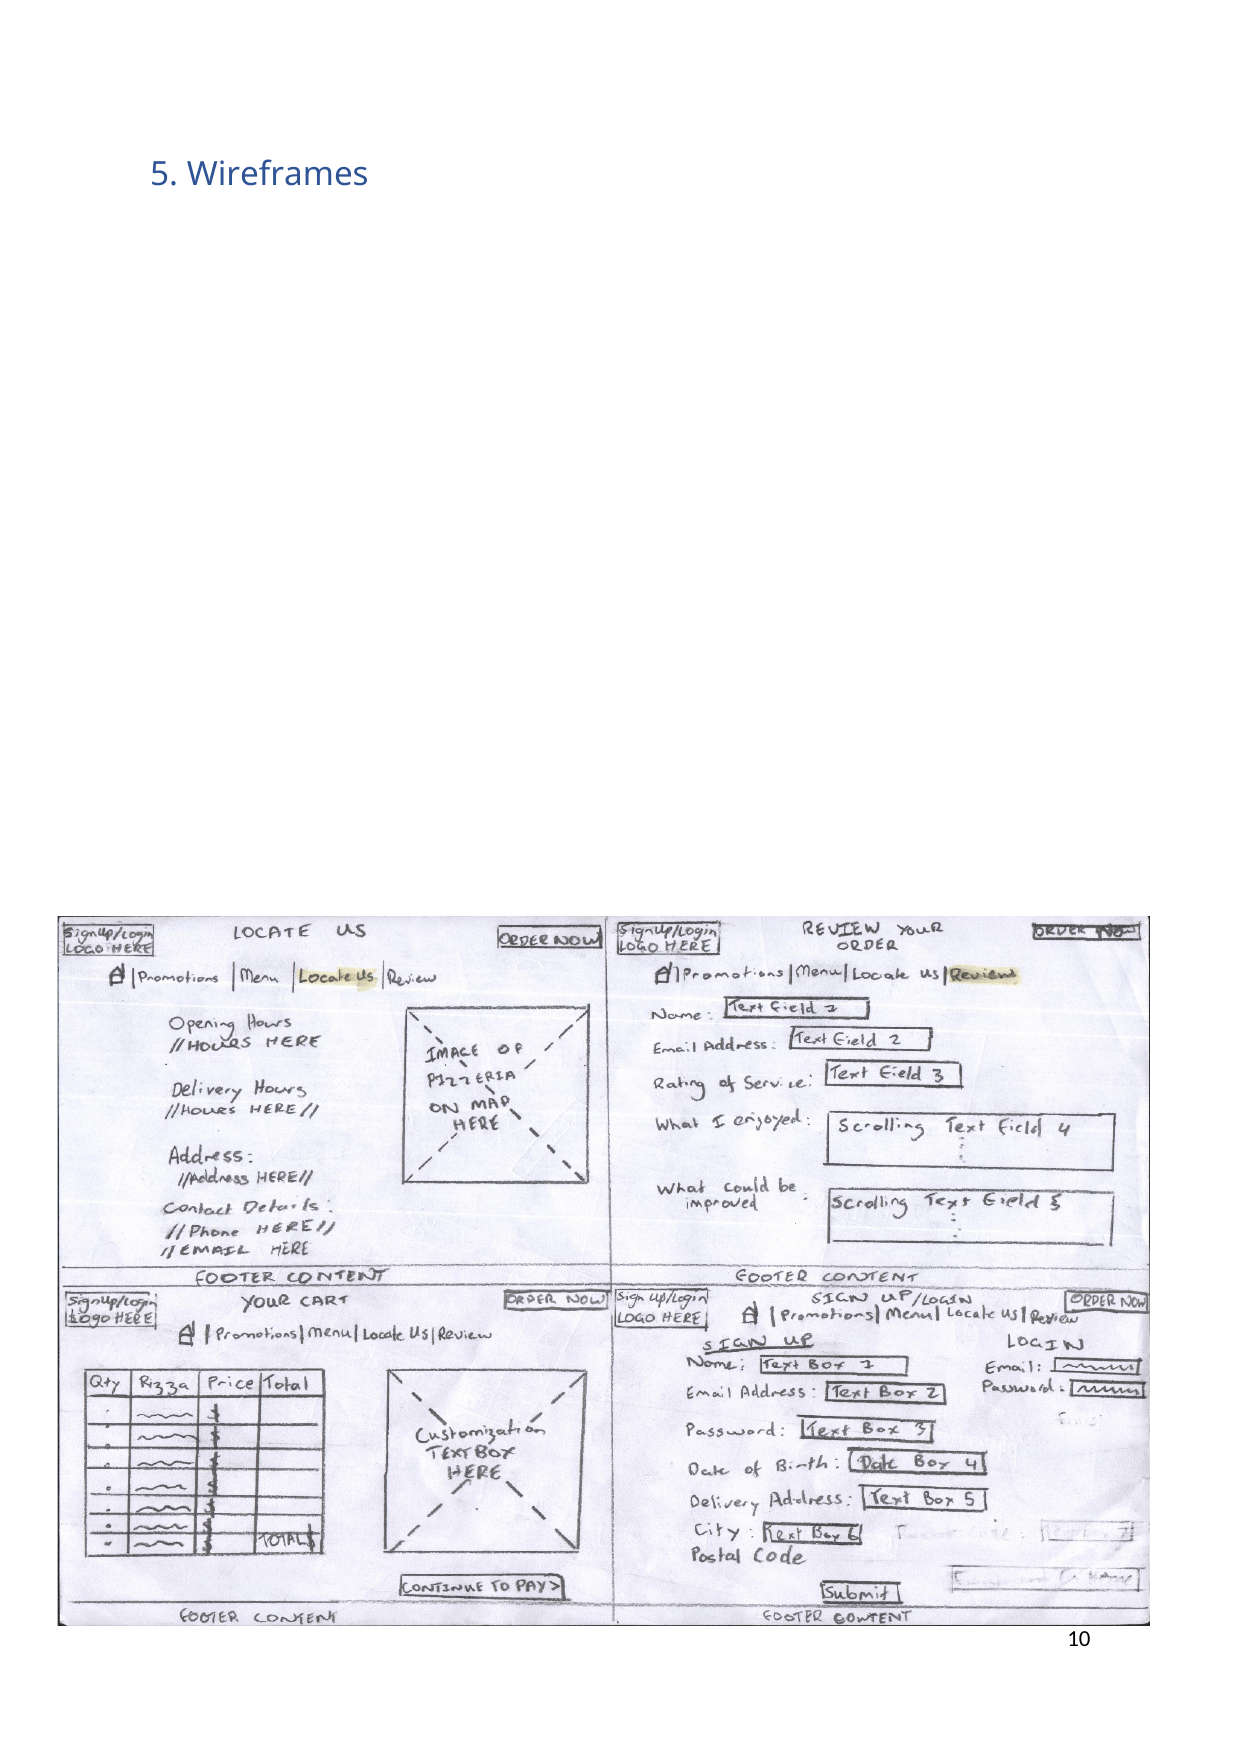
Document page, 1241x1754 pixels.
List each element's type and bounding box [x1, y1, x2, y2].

picture [57, 916, 1150, 1626]
